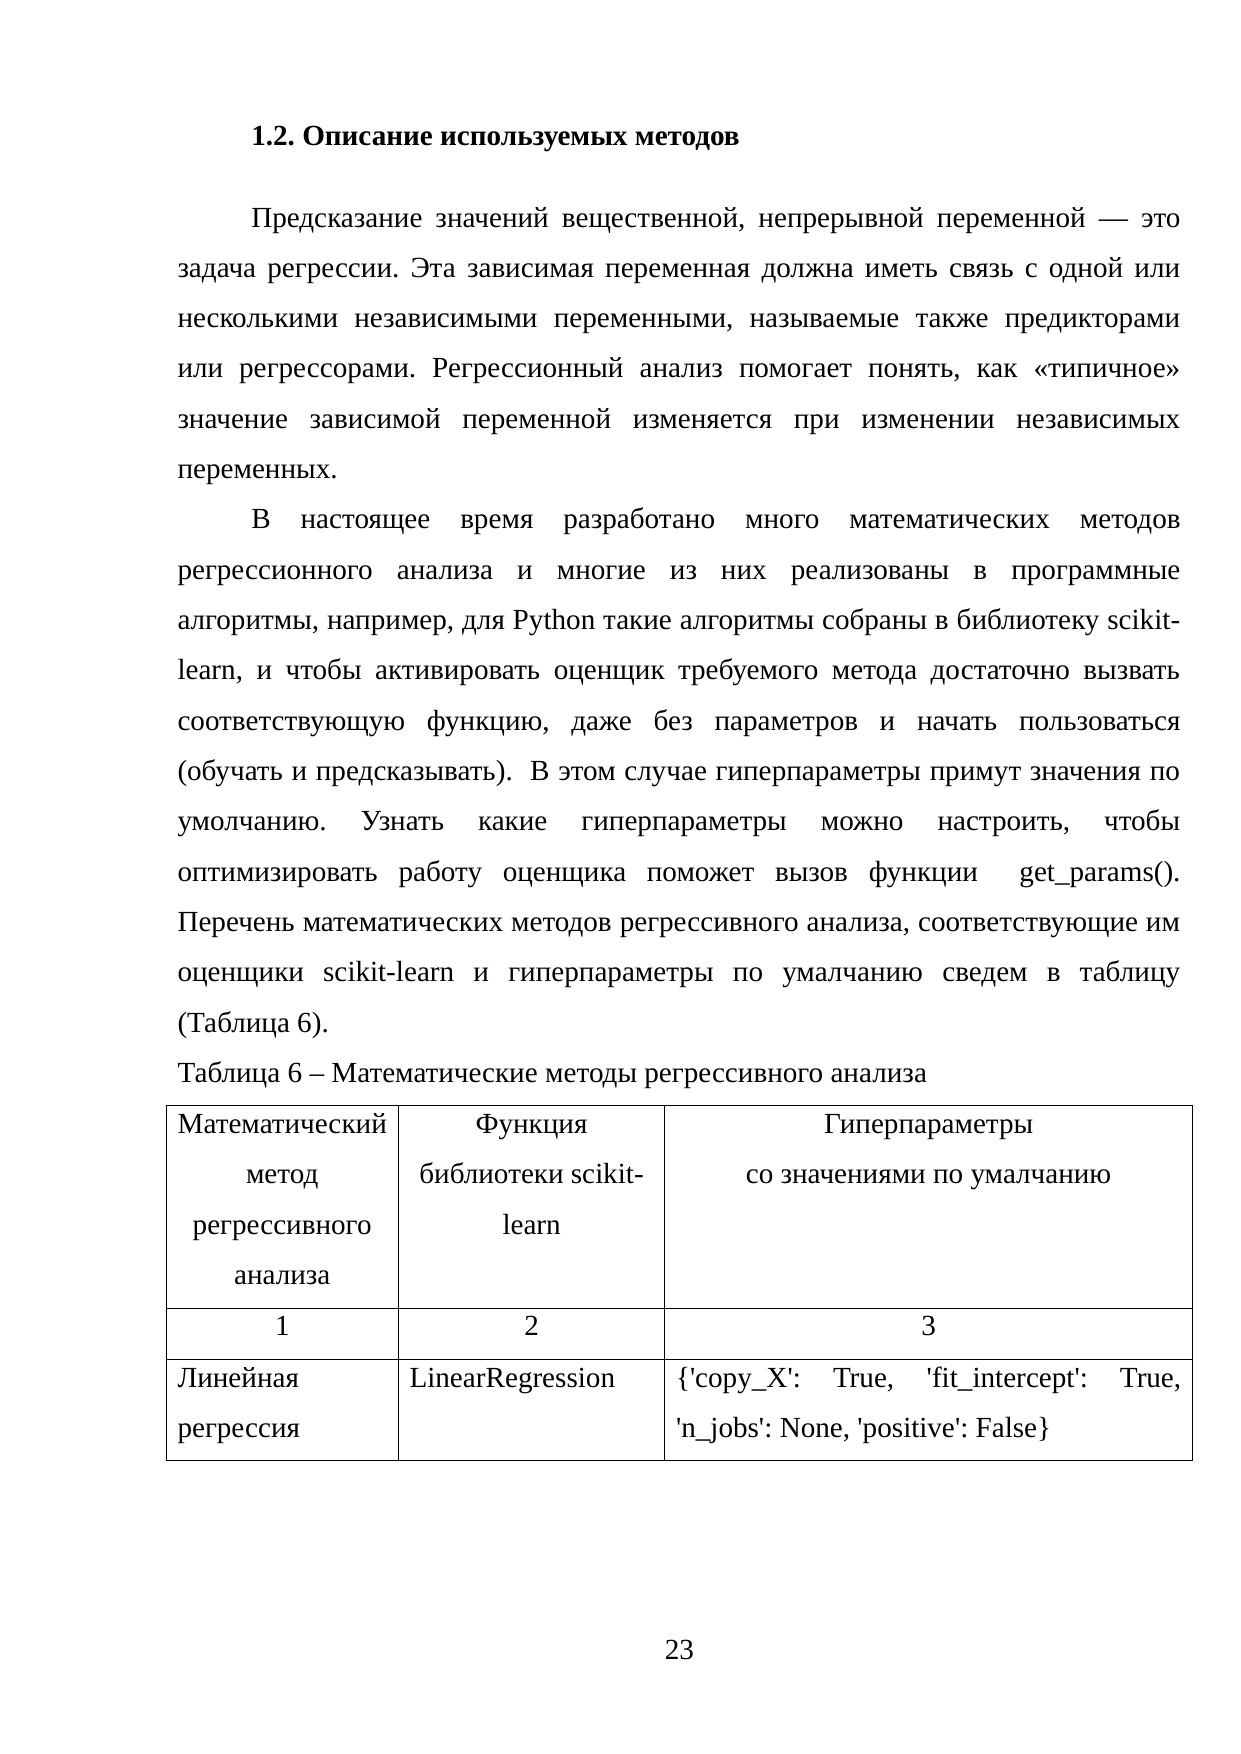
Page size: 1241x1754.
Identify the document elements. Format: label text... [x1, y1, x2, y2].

text Предсказание значений вещественной, непрерывной переменной — это задача регрессии. Эта зависимая переменная должна иметь связь с одной или несколькими независимыми переменными, называемые также предикторами или регрессорами. Регрессионный анализ помогает понять, как «типичное» значение зависимой переменной изменяется при изменении независимых переменных. [177, 200, 1181, 485]
list 1.2. Описание используемых методов [177, 118, 1181, 152]
subtitle В настоящее время разработано много математических методов регрессионного анализа и многие из них реализованы в программные алгоритмы, например, для Python такие алгоритмы собраны в библиотеку scikit-learn, и чтобы активировать оценщик требуемого метода достаточно вызвать соответствующую функцию, даже без параметров и начать пользоваться (обучать и предсказывать). В этом случае гиперпараметры примут значения по умолчанию. Узнать какие гиперпараметры можно настроить, чтобы оптимизировать работу оценщика поможет вызов функции get_params(). Перечень математических методов регрессивного анализа, соответствующие им оценщики scikit-learn и гиперпараметры по умалчанию сведем в таблицу (Таблица 6). [177, 502, 1181, 1038]
table_cell Линейная регрессия [167, 1360, 398, 1460]
table_cell 3 [665, 1309, 1192, 1359]
table_header Функция библиотеки scikit-learn [399, 1106, 664, 1307]
table_cell 1 [167, 1309, 398, 1359]
table_header Гиперпараметры со значениями по умалчанию [665, 1106, 1192, 1307]
table_header Математический метод регрессивного анализа [167, 1106, 398, 1307]
text Таблица 6 – Математические методы регрессивного анализа [177, 1055, 1181, 1088]
table_cell {'copy_X': True, 'fit_intercept': True, 'n_jobs': None, 'positive': False} [665, 1360, 1192, 1460]
table_cell LinearRegression [399, 1360, 664, 1460]
table_cell 2 [399, 1309, 664, 1359]
